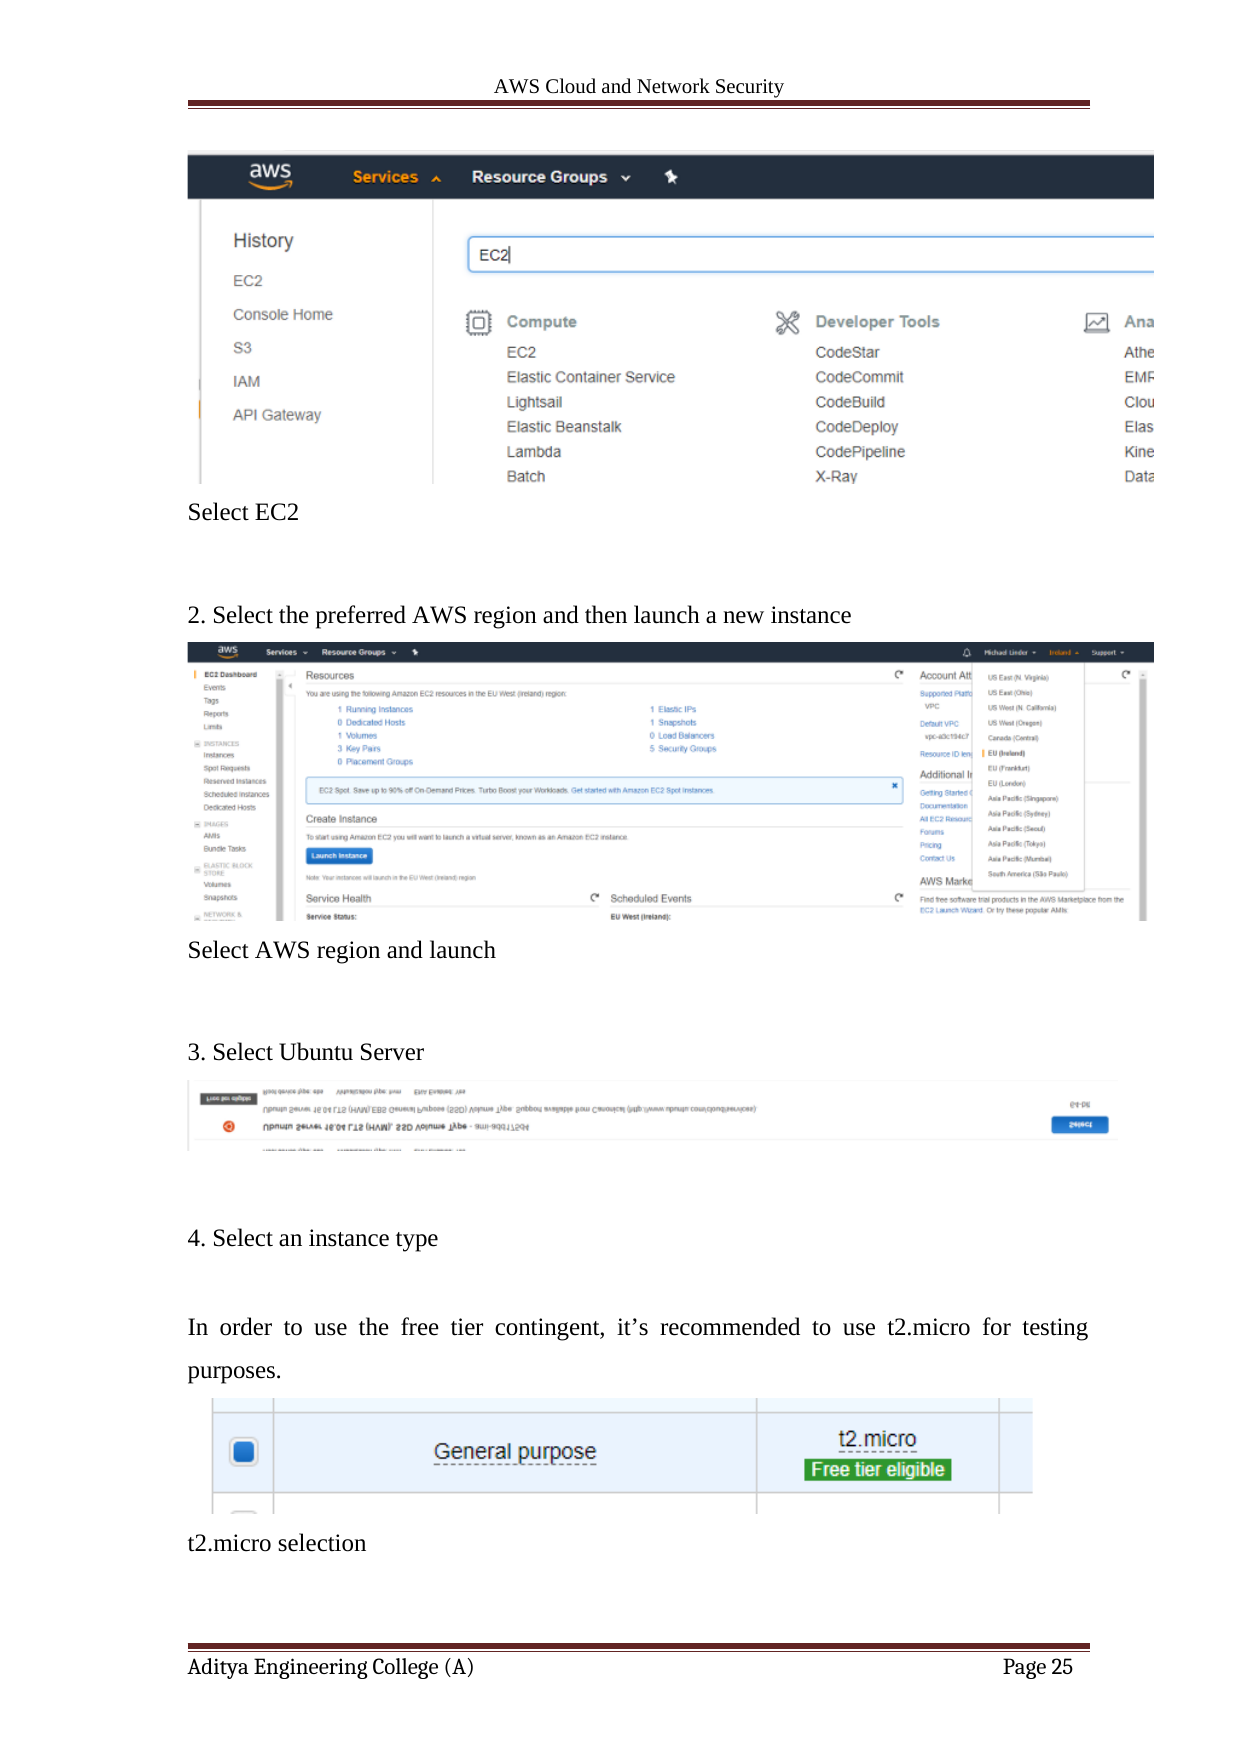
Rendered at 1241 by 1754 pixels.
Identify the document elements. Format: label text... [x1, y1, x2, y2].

text Select EC2 [187, 497, 1090, 526]
text 3. Select Ubuntu Server [187, 1037, 1090, 1066]
picture [187, 150, 1154, 484]
text t2.micro selection [187, 1528, 1090, 1557]
picture [187, 642, 1154, 921]
picture [187, 1398, 1033, 1514]
text In order to use the free tier contingent, it’s recommended to use t2.micro for testing purposes. [187, 1312, 1090, 1384]
text Select AWS region and launch [187, 935, 1090, 963]
picture [187, 1080, 1118, 1151]
text 4. Select an instance type [187, 1223, 1090, 1252]
text 2. Select the preferred AWS region and then launch a new instance [187, 600, 1090, 628]
